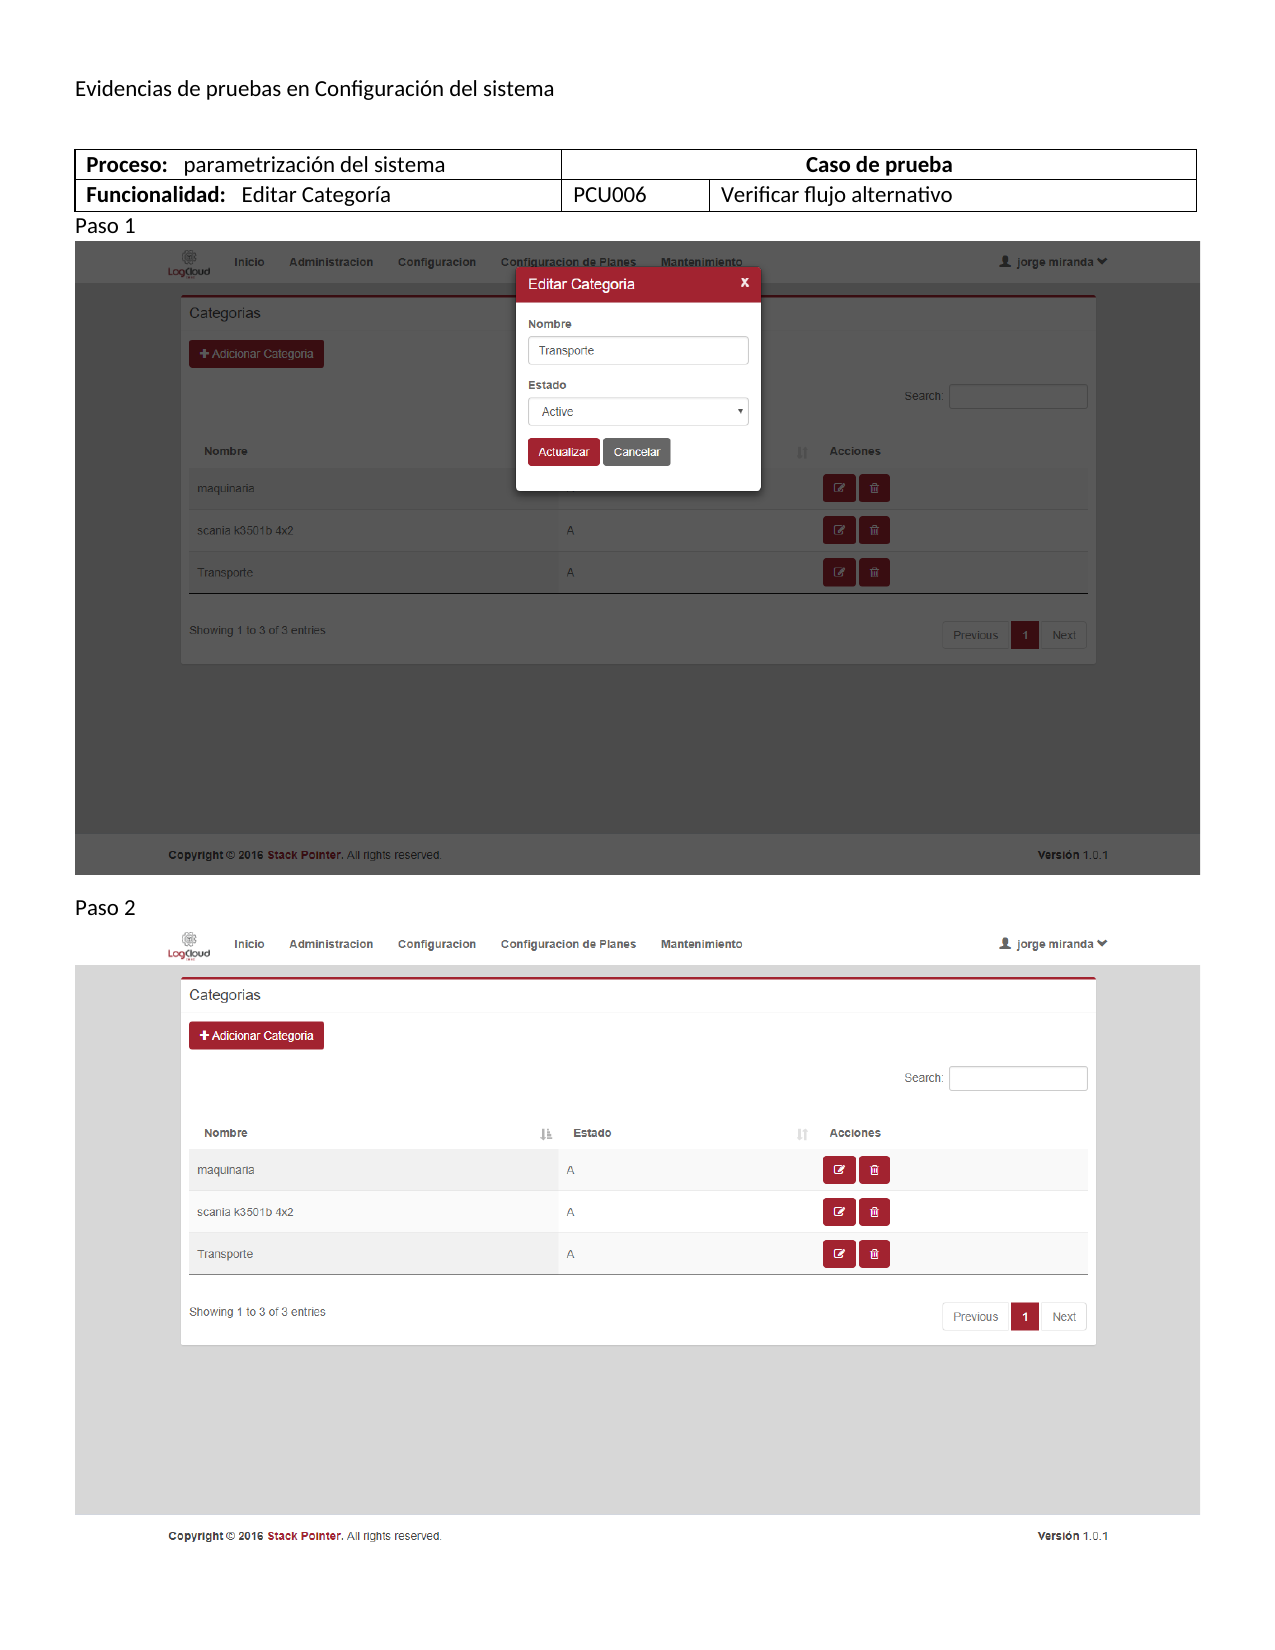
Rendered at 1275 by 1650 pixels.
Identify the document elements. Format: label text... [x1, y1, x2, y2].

table_cell Funcionalidad: Editar Categoría [76, 180, 561, 211]
table_header Caso de prueba [562, 150, 1196, 179]
table_cell PCU006 [562, 180, 709, 211]
picture [75, 241, 1200, 875]
picture [75, 923, 1200, 1556]
table_header Proceso: parametrización del sistema [76, 150, 561, 179]
table_cell Verificar flujo alternativo [710, 180, 1196, 211]
text Paso 2 [75, 893, 1200, 923]
text Paso 1 [75, 212, 1200, 241]
